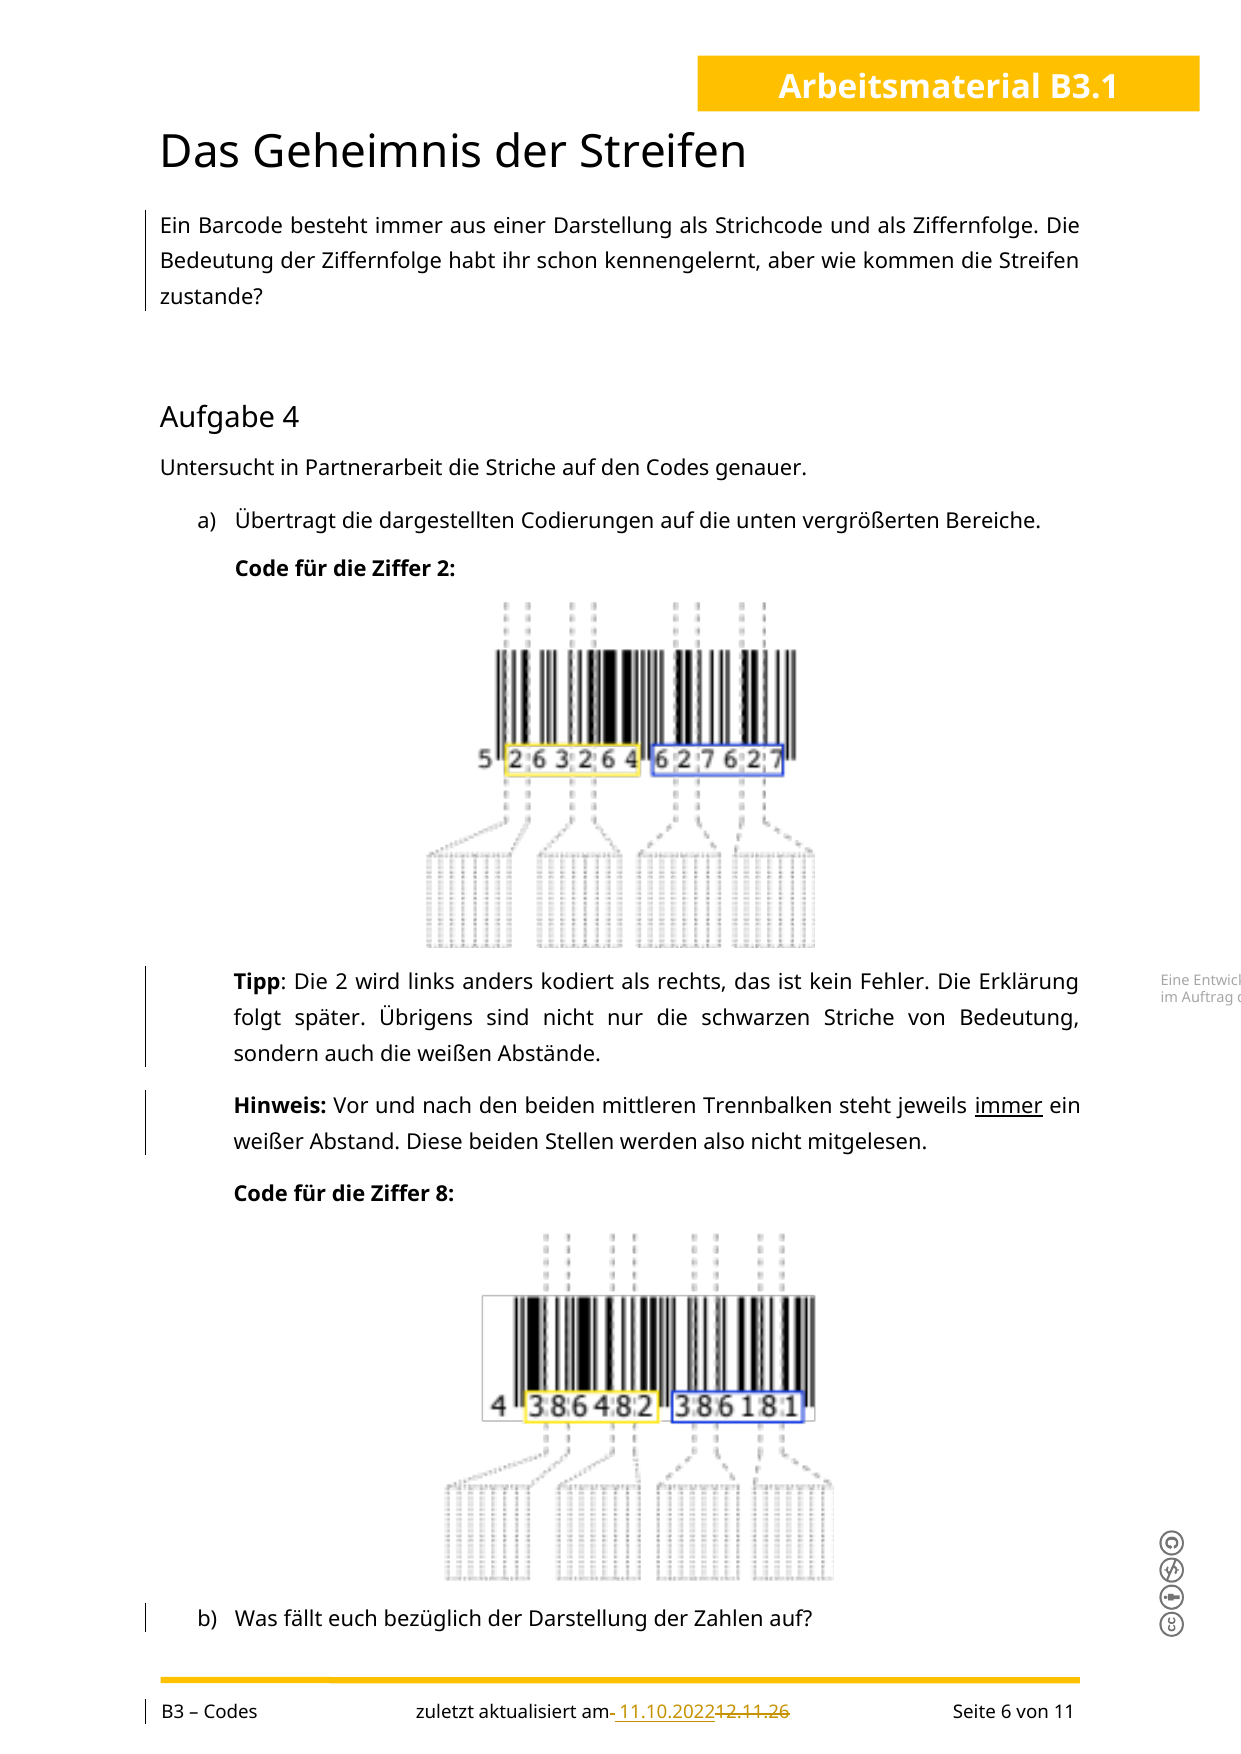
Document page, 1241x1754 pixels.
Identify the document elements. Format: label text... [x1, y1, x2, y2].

subtitle Aufgabe 4 [159, 396, 1081, 436]
text Untersucht in Partnerarbeit die Striche auf den Codes genauer. [159, 452, 1081, 482]
text Tipp: Die 2 wird links anders kodiert als rechts, das ist kein Fehler. Die Erklärung folgt später. Übrigens sind nicht nur die schwarzen Striche von Bedeutung, sondern auch die weißen Abstände. [233, 966, 1081, 1067]
text Code für die Ziffer 8: [233, 1178, 1081, 1208]
text Das Geheimnis der Streifen [159, 118, 1081, 181]
list Was fällt euch bezüglich der Darstellung der Zahlen auf? [197, 1603, 1081, 1632]
list Code für die Ziffer 2: [234, 553, 1081, 583]
text Ein Barcode besteht immer aus einer Darstellung als Strichcode und als Ziffernfolge. Die Bedeutung der Ziffernfolge habt ihr schon kennengelernt, aber wie kommen die Streifen zustande? [159, 209, 1081, 311]
list Übertragt die dargestellten Codierungen auf die unten vergrößerten Bereiche. [197, 505, 1081, 534]
text Hinweis: Vor und nach den beiden mittleren Trennbalken steht jeweils immer ein weißer Abstand. Diese beiden Stellen werden also nicht mitgelesen. [233, 1090, 1081, 1155]
